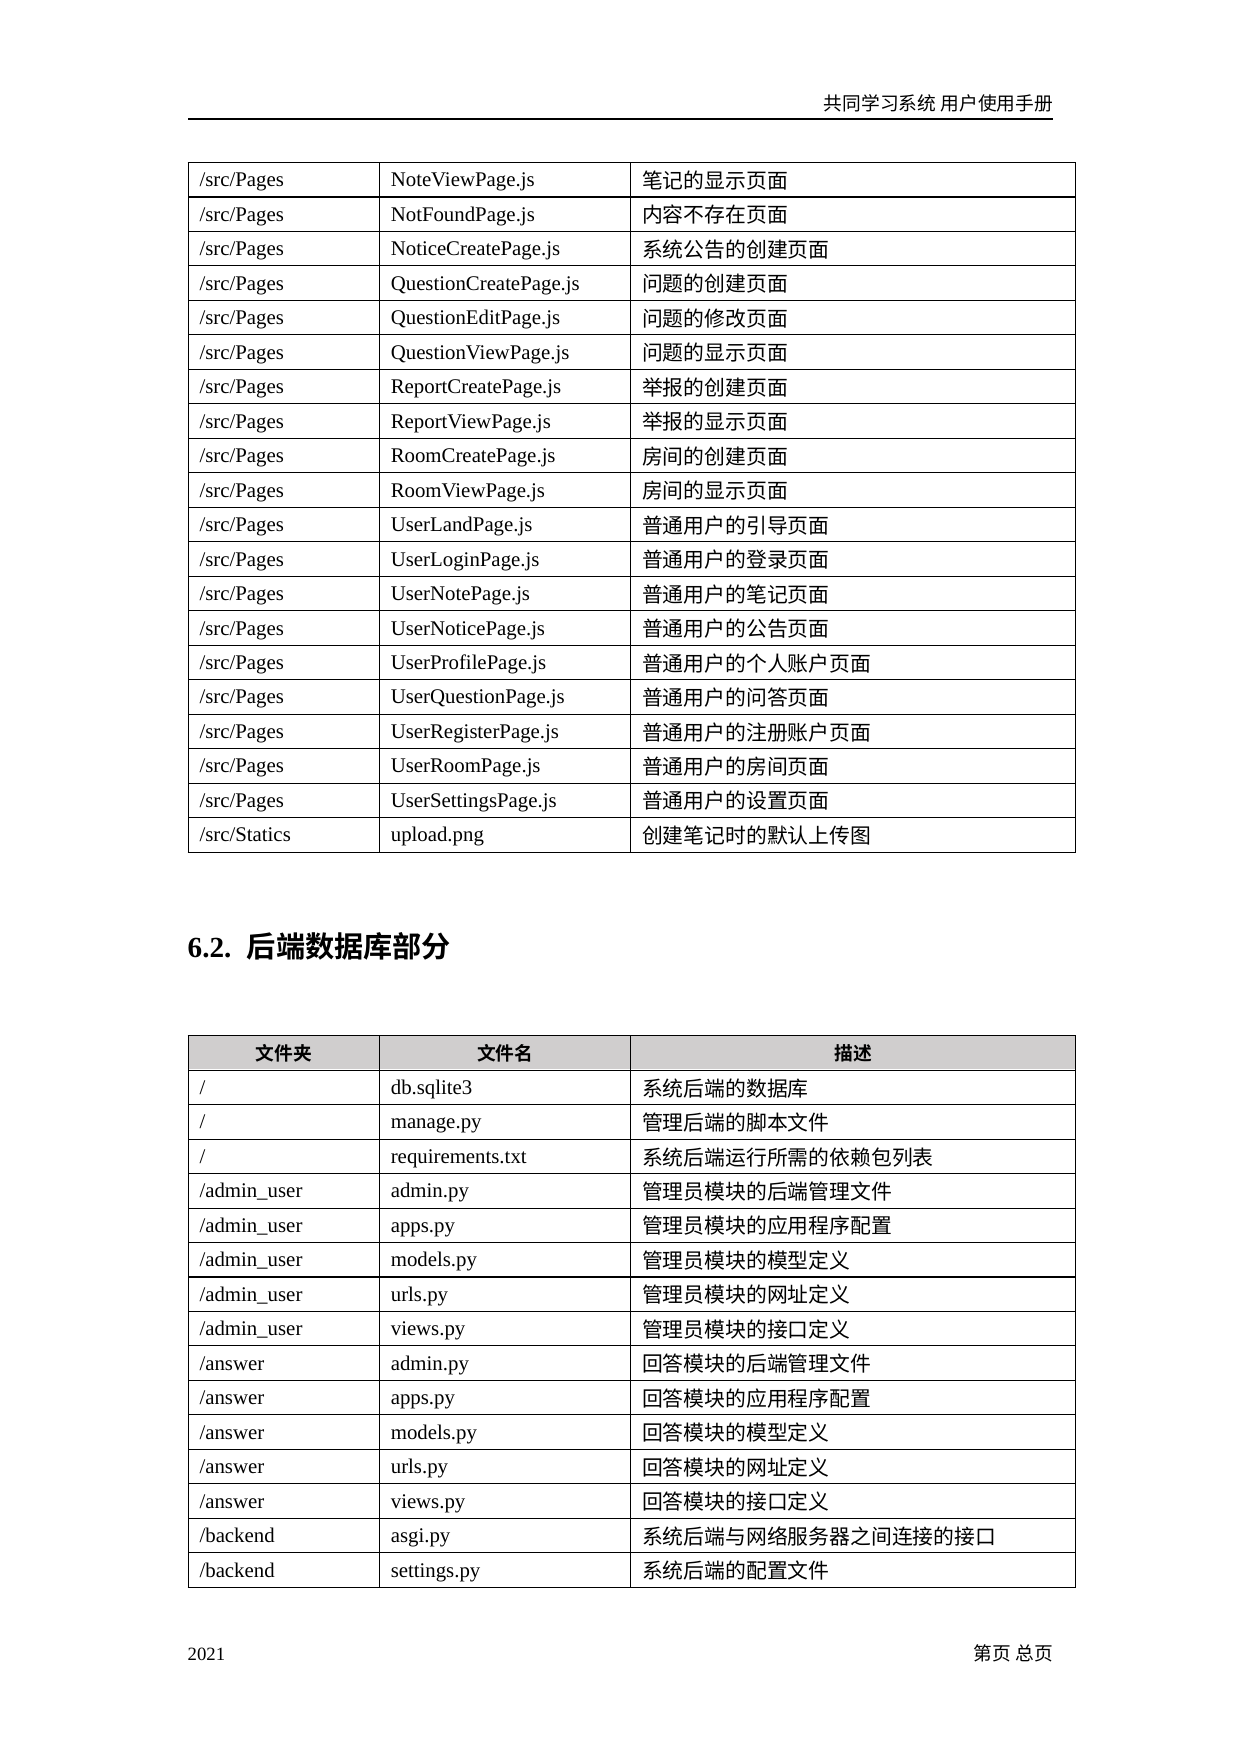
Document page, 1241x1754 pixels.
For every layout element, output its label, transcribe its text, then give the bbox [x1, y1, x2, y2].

table_cell NoteViewPage.js [380, 163, 630, 196]
table_cell /backend [189, 1553, 379, 1587]
table_cell /src/Pages [189, 715, 379, 748]
table_cell 回答模块的后端管理文件 [631, 1346, 1075, 1380]
table_cell /answer [189, 1415, 379, 1449]
table_cell QuestionEditPage.js [380, 301, 630, 334]
table_cell asgi.py [380, 1519, 630, 1552]
table_header 文件夹 [189, 1036, 379, 1069]
table_cell /src/Pages [189, 577, 379, 610]
table_header 描述 [631, 1036, 1075, 1069]
table_cell QuestionViewPage.js [380, 335, 630, 369]
table_cell 普通用户的公告页面 [631, 611, 1075, 645]
table_cell /src/Pages [189, 232, 379, 265]
table_cell 管理后端的脚本文件 [631, 1105, 1075, 1138]
table_cell 普通用户的登录页面 [631, 542, 1075, 576]
table_cell /answer [189, 1346, 379, 1380]
subtitle 后端数据库部分 [187, 912, 1053, 977]
table_cell /admin_user [189, 1243, 379, 1276]
table_cell /src/Pages [189, 784, 379, 817]
table_cell models.py [380, 1243, 630, 1276]
table_cell views.py [380, 1484, 630, 1518]
table_cell models.py [380, 1415, 630, 1449]
table_cell /src/Pages [189, 163, 379, 196]
table_cell ReportCreatePage.js [380, 370, 630, 403]
table_cell /src/Pages [189, 611, 379, 645]
table_cell 管理员模块的网址定义 [631, 1278, 1075, 1311]
table_cell /src/Pages [189, 680, 379, 714]
table_cell /admin_user [189, 1312, 379, 1345]
table_cell /src/Statics [189, 818, 379, 852]
table_cell 问题的创建页面 [631, 266, 1075, 300]
table_cell /answer [189, 1484, 379, 1518]
table_cell apps.py [380, 1381, 630, 1414]
table_cell NotFoundPage.js [380, 198, 630, 231]
table_cell /src/Pages [189, 542, 379, 576]
table_cell 举报的显示页面 [631, 404, 1075, 438]
table_cell UserRegisterPage.js [380, 715, 630, 748]
table_cell db.sqlite3 [380, 1071, 630, 1104]
table_cell 房间的创建页面 [631, 439, 1075, 472]
table_cell 系统后端运行所需的依赖包列表 [631, 1140, 1075, 1173]
table_cell 普通用户的问答页面 [631, 680, 1075, 714]
table_cell ReportViewPage.js [380, 404, 630, 438]
table_cell /src/Pages [189, 749, 379, 783]
table_cell /backend [189, 1519, 379, 1552]
table_cell /src/Pages [189, 301, 379, 334]
table_cell /src/Pages [189, 266, 379, 300]
table_cell settings.py [380, 1553, 630, 1587]
table_cell 普通用户的个人账户页面 [631, 646, 1075, 679]
table_cell /src/Pages [189, 473, 379, 507]
table_cell apps.py [380, 1209, 630, 1242]
table_cell /src/Pages [189, 508, 379, 541]
table_cell admin.py [380, 1346, 630, 1380]
table_cell RoomViewPage.js [380, 473, 630, 507]
table_cell 笔记的显示页面 [631, 163, 1075, 196]
table_cell /src/Pages [189, 646, 379, 679]
table_cell 管理员模块的应用程序配置 [631, 1209, 1075, 1242]
table_cell 回答模块的接口定义 [631, 1484, 1075, 1518]
table_cell UserRoomPage.js [380, 749, 630, 783]
table_cell 普通用户的笔记页面 [631, 577, 1075, 610]
table_cell / [189, 1105, 379, 1138]
table_cell / [189, 1140, 379, 1173]
table_cell 管理员模块的模型定义 [631, 1243, 1075, 1276]
table_cell admin.py [380, 1174, 630, 1207]
table_cell UserNotePage.js [380, 577, 630, 610]
table_cell upload.png [380, 818, 630, 852]
table_cell 回答模块的网址定义 [631, 1450, 1075, 1483]
table_cell UserSettingsPage.js [380, 784, 630, 817]
table_cell 举报的创建页面 [631, 370, 1075, 403]
table_cell urls.py [380, 1450, 630, 1483]
table_cell /src/Pages [189, 439, 379, 472]
table_header 文件名 [380, 1036, 630, 1069]
table_cell UserLandPage.js [380, 508, 630, 541]
table_cell /src/Pages [189, 370, 379, 403]
table_cell UserProfilePage.js [380, 646, 630, 679]
table_cell 普通用户的设置页面 [631, 784, 1075, 817]
table_cell /src/Pages [189, 198, 379, 231]
table_cell urls.py [380, 1278, 630, 1311]
table_cell QuestionCreatePage.js [380, 266, 630, 300]
table_cell requirements.txt [380, 1140, 630, 1173]
table_cell /admin_user [189, 1278, 379, 1311]
table_cell /admin_user [189, 1209, 379, 1242]
table_cell UserNoticePage.js [380, 611, 630, 645]
table_cell / [189, 1071, 379, 1104]
table_cell /answer [189, 1381, 379, 1414]
table_cell views.py [380, 1312, 630, 1345]
table_cell 回答模块的应用程序配置 [631, 1381, 1075, 1414]
table_cell UserQuestionPage.js [380, 680, 630, 714]
table_cell /answer [189, 1450, 379, 1483]
table_cell 系统公告的创建页面 [631, 232, 1075, 265]
table_cell 管理员模块的后端管理文件 [631, 1174, 1075, 1207]
table_cell 系统后端的配置文件 [631, 1553, 1075, 1587]
table_cell /src/Pages [189, 404, 379, 438]
table_cell 问题的显示页面 [631, 335, 1075, 369]
table_cell 房间的显示页面 [631, 473, 1075, 507]
table_cell 问题的修改页面 [631, 301, 1075, 334]
table_cell 回答模块的模型定义 [631, 1415, 1075, 1449]
table_cell 创建笔记时的默认上传图 [631, 818, 1075, 852]
table_cell 系统后端与网络服务器之间连接的接口 [631, 1519, 1075, 1552]
table_cell manage.py [380, 1105, 630, 1138]
table_cell 普通用户的引导页面 [631, 508, 1075, 541]
table_cell UserLoginPage.js [380, 542, 630, 576]
table_cell NoticeCreatePage.js [380, 232, 630, 265]
table_cell /src/Pages [189, 335, 379, 369]
table_cell 普通用户的房间页面 [631, 749, 1075, 783]
table_cell 内容不存在页面 [631, 198, 1075, 231]
table_cell 普通用户的注册账户页面 [631, 715, 1075, 748]
table_cell 系统后端的数据库 [631, 1071, 1075, 1104]
table_cell RoomCreatePage.js [380, 439, 630, 472]
table_cell /admin_user [189, 1174, 379, 1207]
table_cell 管理员模块的接口定义 [631, 1312, 1075, 1345]
